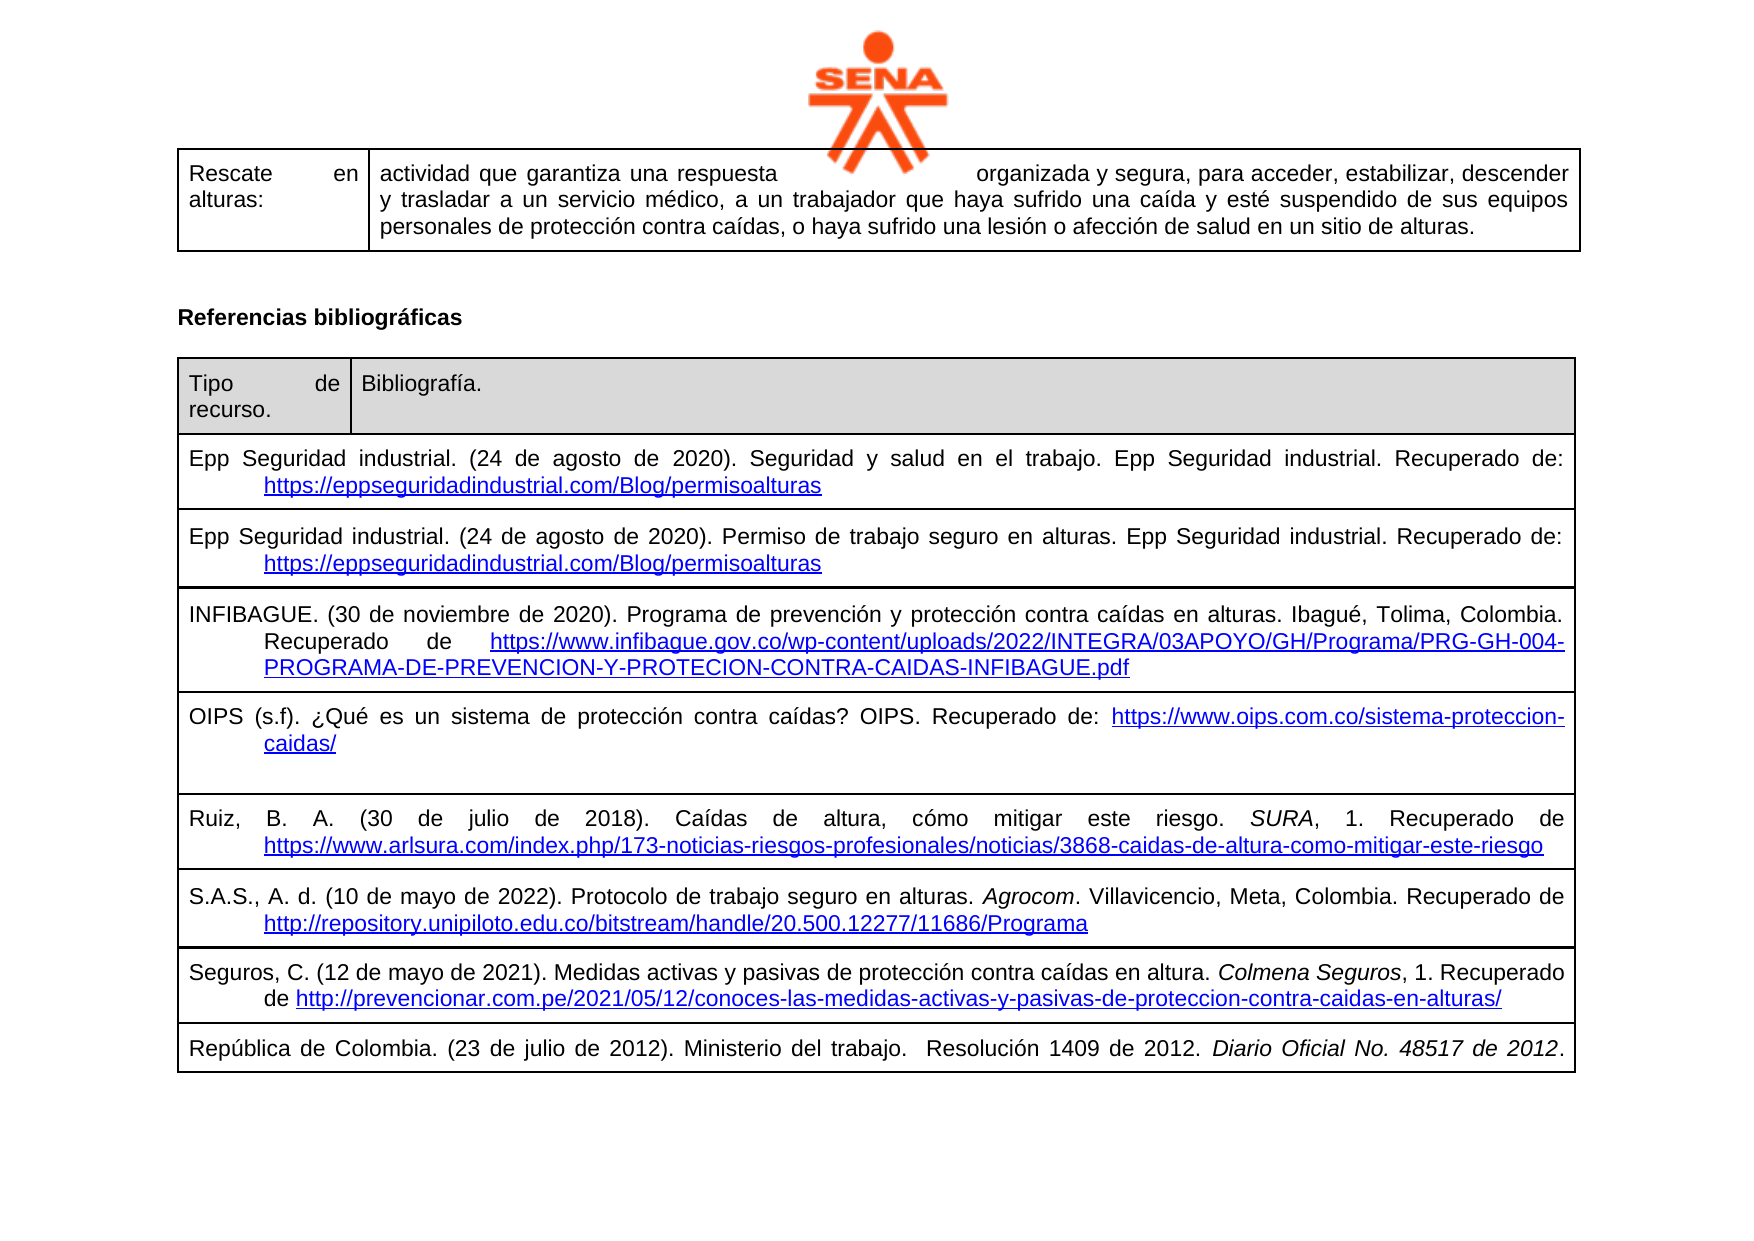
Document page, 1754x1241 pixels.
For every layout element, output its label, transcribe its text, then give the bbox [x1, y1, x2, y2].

table_cell actividad que garantiza una respuesta organizada y segura, para acceder, estabilizar, descender y trasladar a un servicio médico, a un trabajador que haya sufrido una caída y esté suspendido de sus equipos personales de protección contra caídas, o haya sufrido una lesión o afección de salud en un sitio de alturas. [370, 150, 1579, 249]
table_cell Rescate en alturas: [179, 150, 368, 249]
table_cell INFIBAGUE. (30 de noviembre de 2020). Programa de prevención y protección contra caídas en alturas. Ibagué, Tolima, Colombia. Recuperado de https://www.infibague.gov.co/wp-content/uploads/2022/INTEGRA/03APOYO/GH/Programa/PRG-GH-004-PROGRAMA-DE-PREVENCION-Y-PROTECION-CONTRA-CAIDAS-INFIBAGUE.pdf [179, 589, 1574, 691]
table_cell OIPS (s.f). ¿Qué es un sistema de protección contra caídas? OIPS. Recuperado de: https://www.oips.com.co/sistema-proteccion-caidas/ [179, 693, 1574, 793]
table_cell Epp Seguridad industrial. (24 de agosto de 2020). Seguridad y salud en el trabajo. Epp Seguridad industrial. Recuperado de: https://eppseguridadindustrial.com/Blog/permisoalturas [179, 435, 1574, 508]
table_cell Seguros, C. (12 de mayo de 2021). Medidas activas y pasivas de protección contra caídas en altura. Colmena Seguros, 1. Recuperado de http://prevencionar.com.pe/2021/05/12/conoces-las-medidas-activas-y-pasivas-de-proteccion-contra-caidas-en-alturas/ [179, 949, 1574, 1022]
table_cell Epp Seguridad industrial. (24 de agosto de 2020). Permiso de trabajo seguro en alturas. Epp Seguridad industrial. Recuperado de: https://eppseguridadindustrial.com/Blog/permisoalturas [179, 510, 1574, 586]
table_cell S.A.S., A. d. (10 de mayo de 2022). Protocolo de trabajo seguro en alturas. Agrocom. Villavicencio, Meta, Colombia. Recuperado de http://repository.unipiloto.edu.co/bitstream/handle/20.500.12277/11686/Programa [179, 870, 1574, 946]
text Referencias bibliográficas [177, 304, 1577, 331]
table_header Bibliografía. [352, 359, 1574, 433]
table_cell Ruiz, B. A. (30 de julio de 2018). Caídas de altura, cómo mitigar este riesgo. SURA, 1. Recuperado de https://www.arlsura.com/index.php/173-noticias-riesgos-profesionales/noticias/3868-caidas-de-altura-como-mitigar-este-riesgo [179, 795, 1574, 868]
table_header Tipo de recurso. [179, 359, 350, 433]
picture [796, 21, 958, 148]
